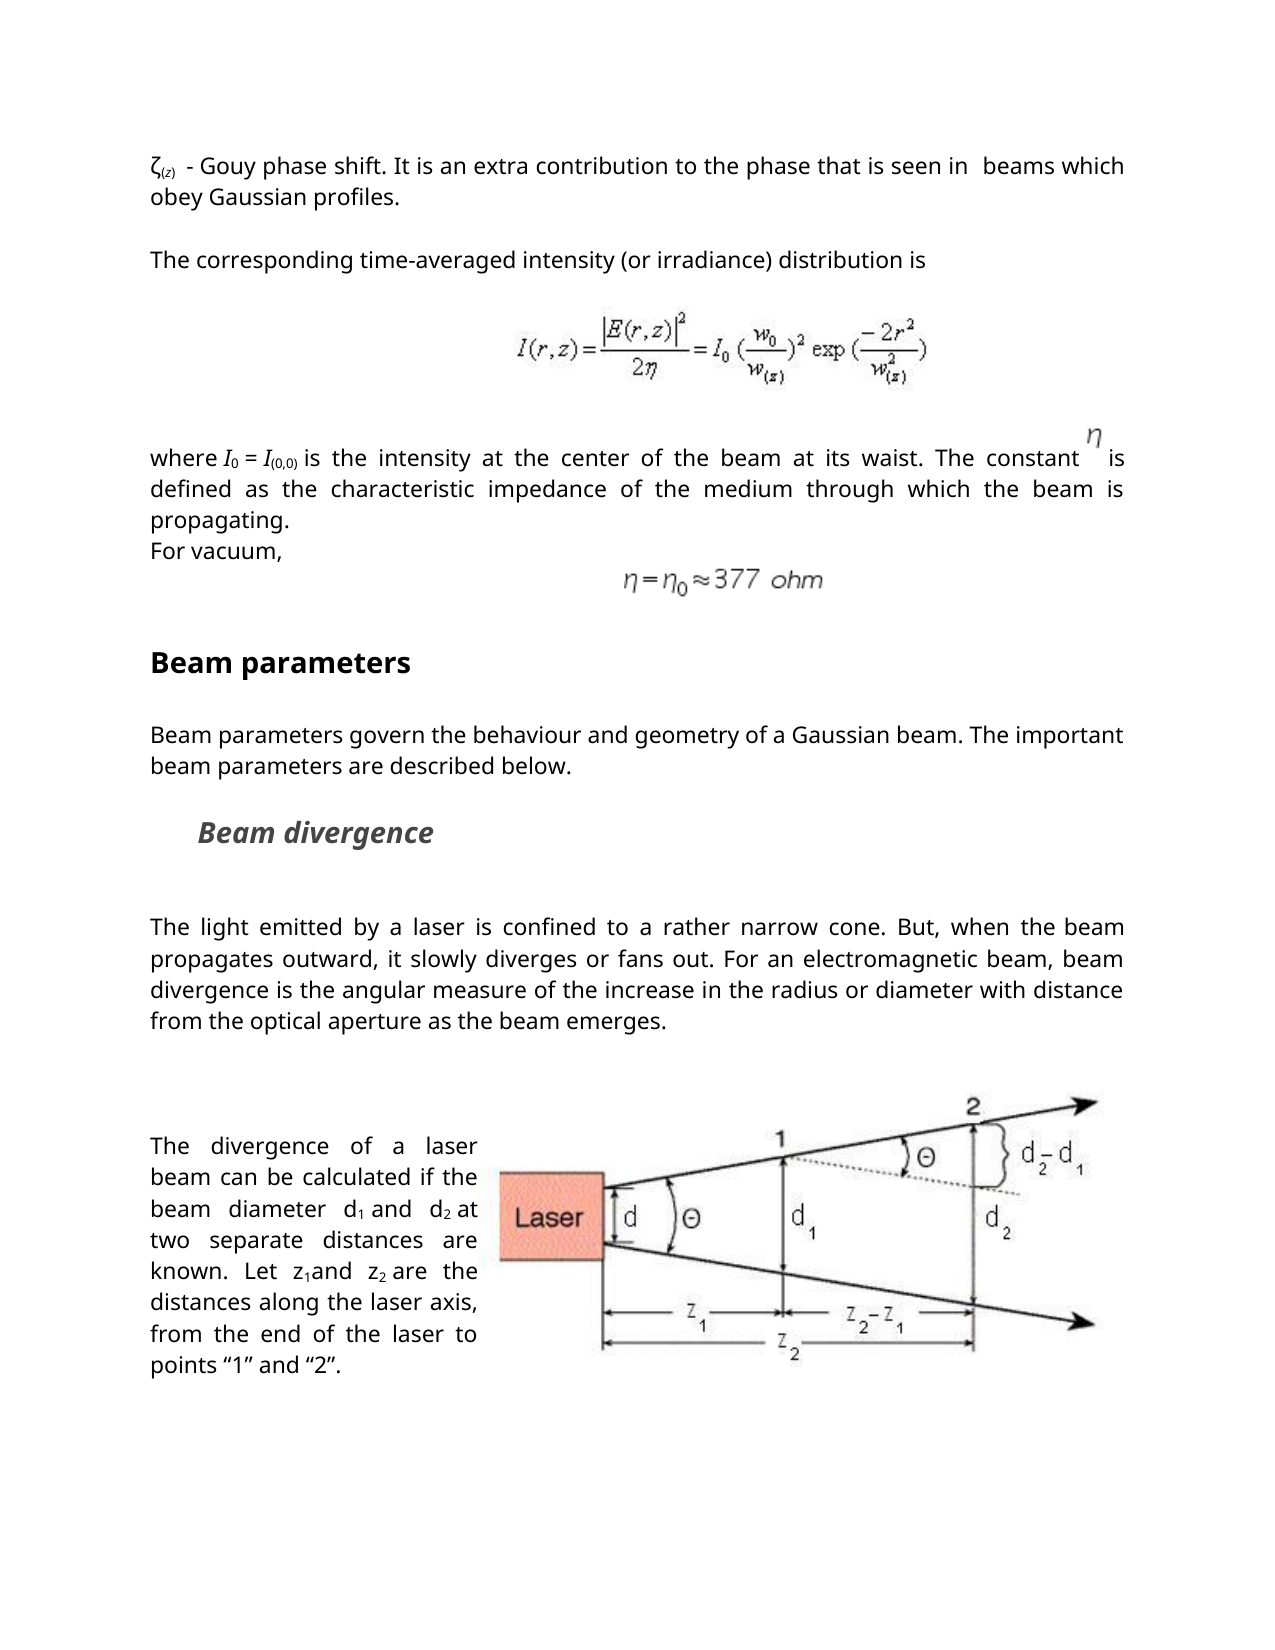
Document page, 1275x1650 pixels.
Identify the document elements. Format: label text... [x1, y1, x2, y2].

subtitle Beam parameters [150, 642, 1125, 682]
text Beam parameters govern the behaviour and geometry of a Gaussian beam. The important beam parameters are described below. [150, 719, 1125, 781]
text The corresponding time-averaged intensity (or irradiance) distribution is [150, 244, 1125, 275]
picture [513, 306, 934, 391]
text The light emitted by a laser is confined to a rather narrow cone. But, when the beam propagates outward, it slowly diverges or fans out. For an electromagnetic beam, beam divergence is the angular measure of the increase in the radius or diameter with distance from the optical aperture as the beam emerges. [150, 911, 1125, 1036]
picture [623, 566, 824, 611]
picture [478, 1067, 1125, 1376]
text The divergence of a laser beam can be calculated if the beam diameter d1 and d2 at two separate distances are known. Let z1and z2 are the distances along the laser axis, from the end of the laser to points “1” and “2”. [150, 1130, 1125, 1380]
picture [1086, 421, 1103, 466]
text where I0 = I(0,0) is the intensity at the center of the beam at its waist. The constant is defined as the characteristic impedance of the medium through which the beam is propagating. [150, 422, 1125, 535]
text For vacuum, [150, 535, 1125, 567]
subtitle Beam divergence [150, 813, 1125, 852]
text ζ(z) - Gouy phase shift. It is an extra contribution to the phase that is seen in beams which obey Gaussian profiles. [150, 150, 1125, 212]
